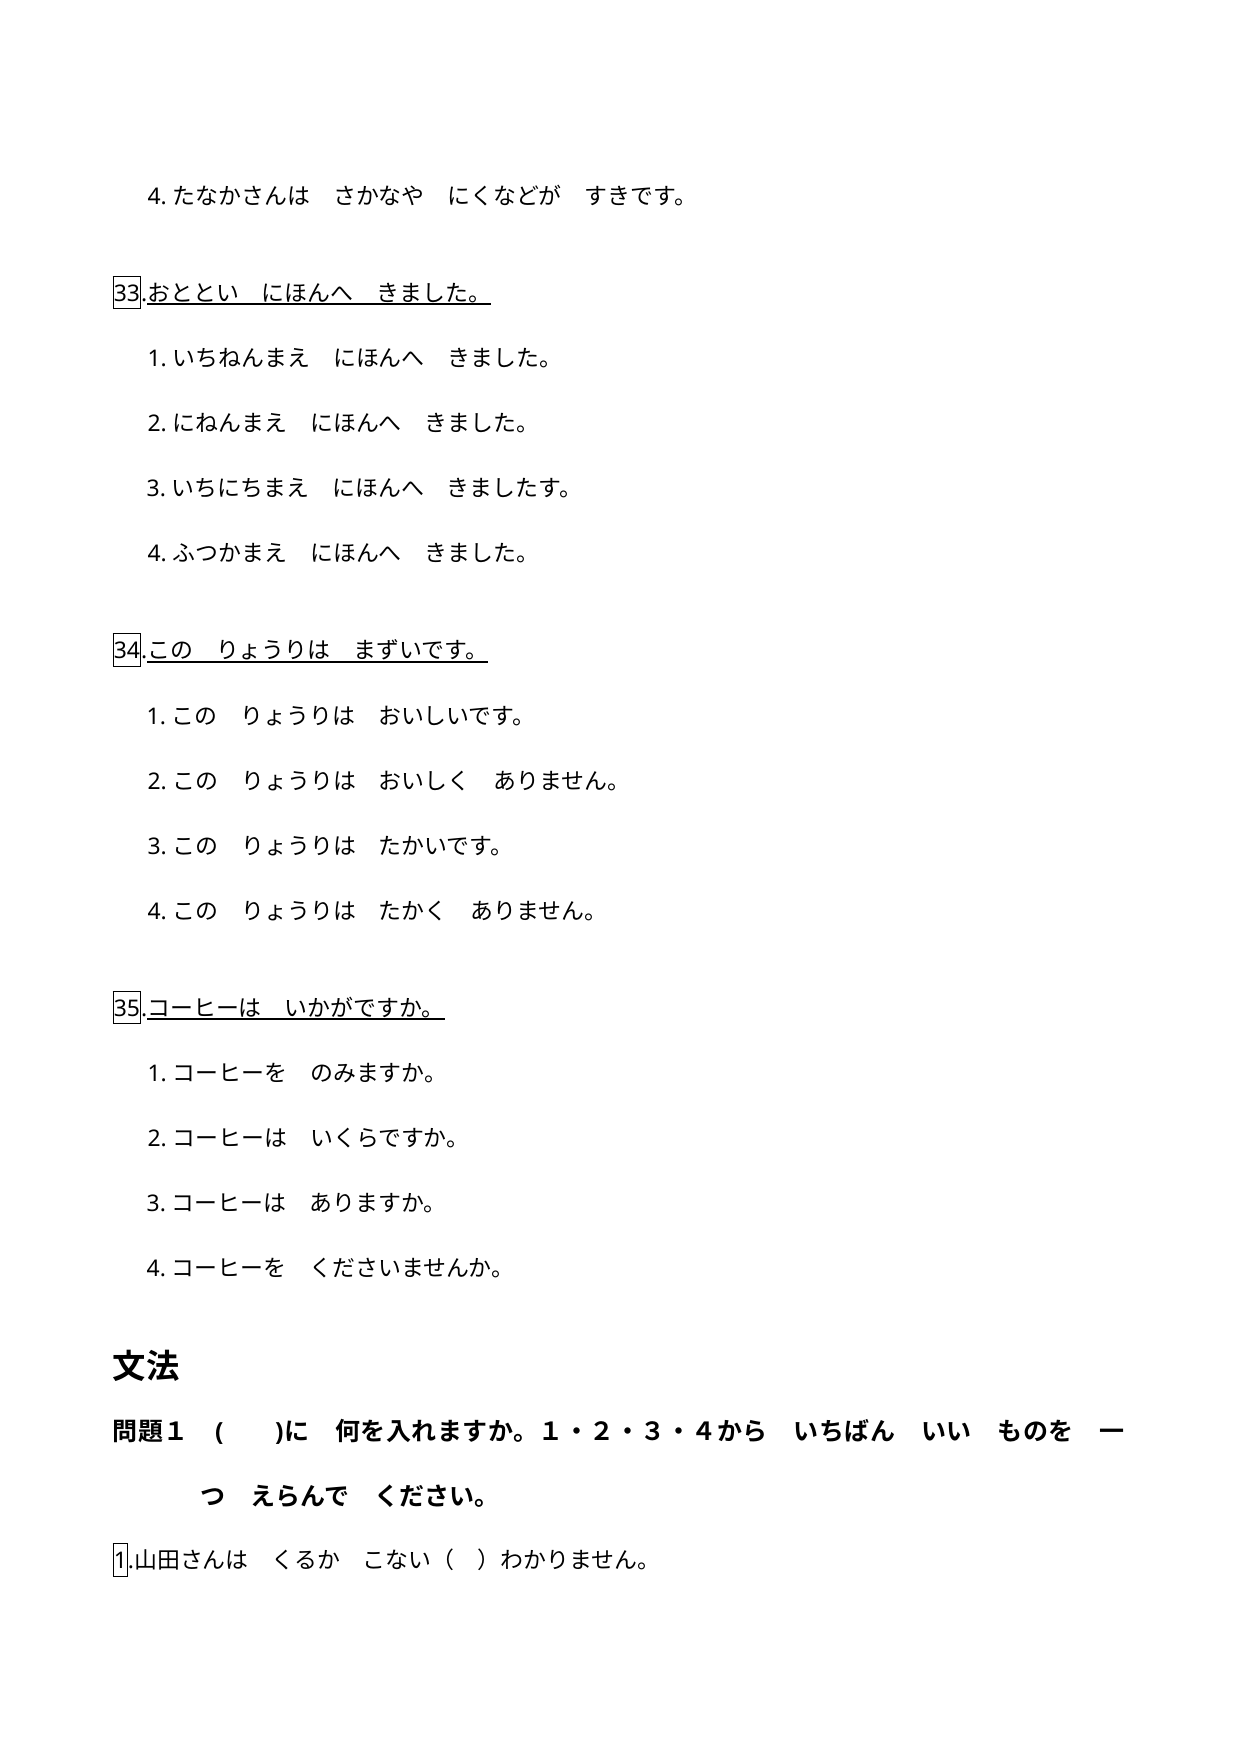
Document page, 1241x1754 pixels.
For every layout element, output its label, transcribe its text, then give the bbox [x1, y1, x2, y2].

text 3. この りょうりは たかいです。 [112, 812, 1128, 877]
text 4. ふつかまえ にほんへ きました。 [112, 519, 1128, 584]
text 34.この りょうりは まずいです。 [112, 617, 1128, 682]
text 1. この りょうりは おいしいです。 [112, 682, 1128, 747]
text 問題１ ( )に 何を入れますか。１・２・３・４から いちばん いい ものを 一つ えらんで ください。 [112, 1397, 1128, 1527]
text 3. コーヒーは ありますか。 [112, 1169, 1128, 1234]
text 2. この りょうりは おいしく ありません。 [112, 747, 1128, 812]
text 2. コーヒーは いくらですか。 [112, 1104, 1128, 1169]
text 3. いちにちまえ にほんへ きましたす。 [112, 454, 1128, 519]
text 4. コーヒーを くださいませんか。 [112, 1234, 1128, 1299]
text 文法 [112, 1332, 1128, 1397]
text 1. いちねんまえ にほんへ きました。 [112, 324, 1128, 389]
text 4. この りょうりは たかく ありません。 [112, 877, 1128, 942]
text 33.おととい にほんへ きました。 [112, 259, 1128, 324]
text 1. コーヒーを のみますか。 [112, 1039, 1128, 1104]
text 4. たなかさんは さかなや にくなどが すきです。 [112, 162, 1128, 227]
text 2. にねんまえ にほんへ きました。 [112, 389, 1128, 454]
text 1.山田さんは くるか こない（ ）わかりません。 [112, 1527, 1128, 1592]
text 35.コーヒーは いかがですか。 [112, 974, 1128, 1039]
